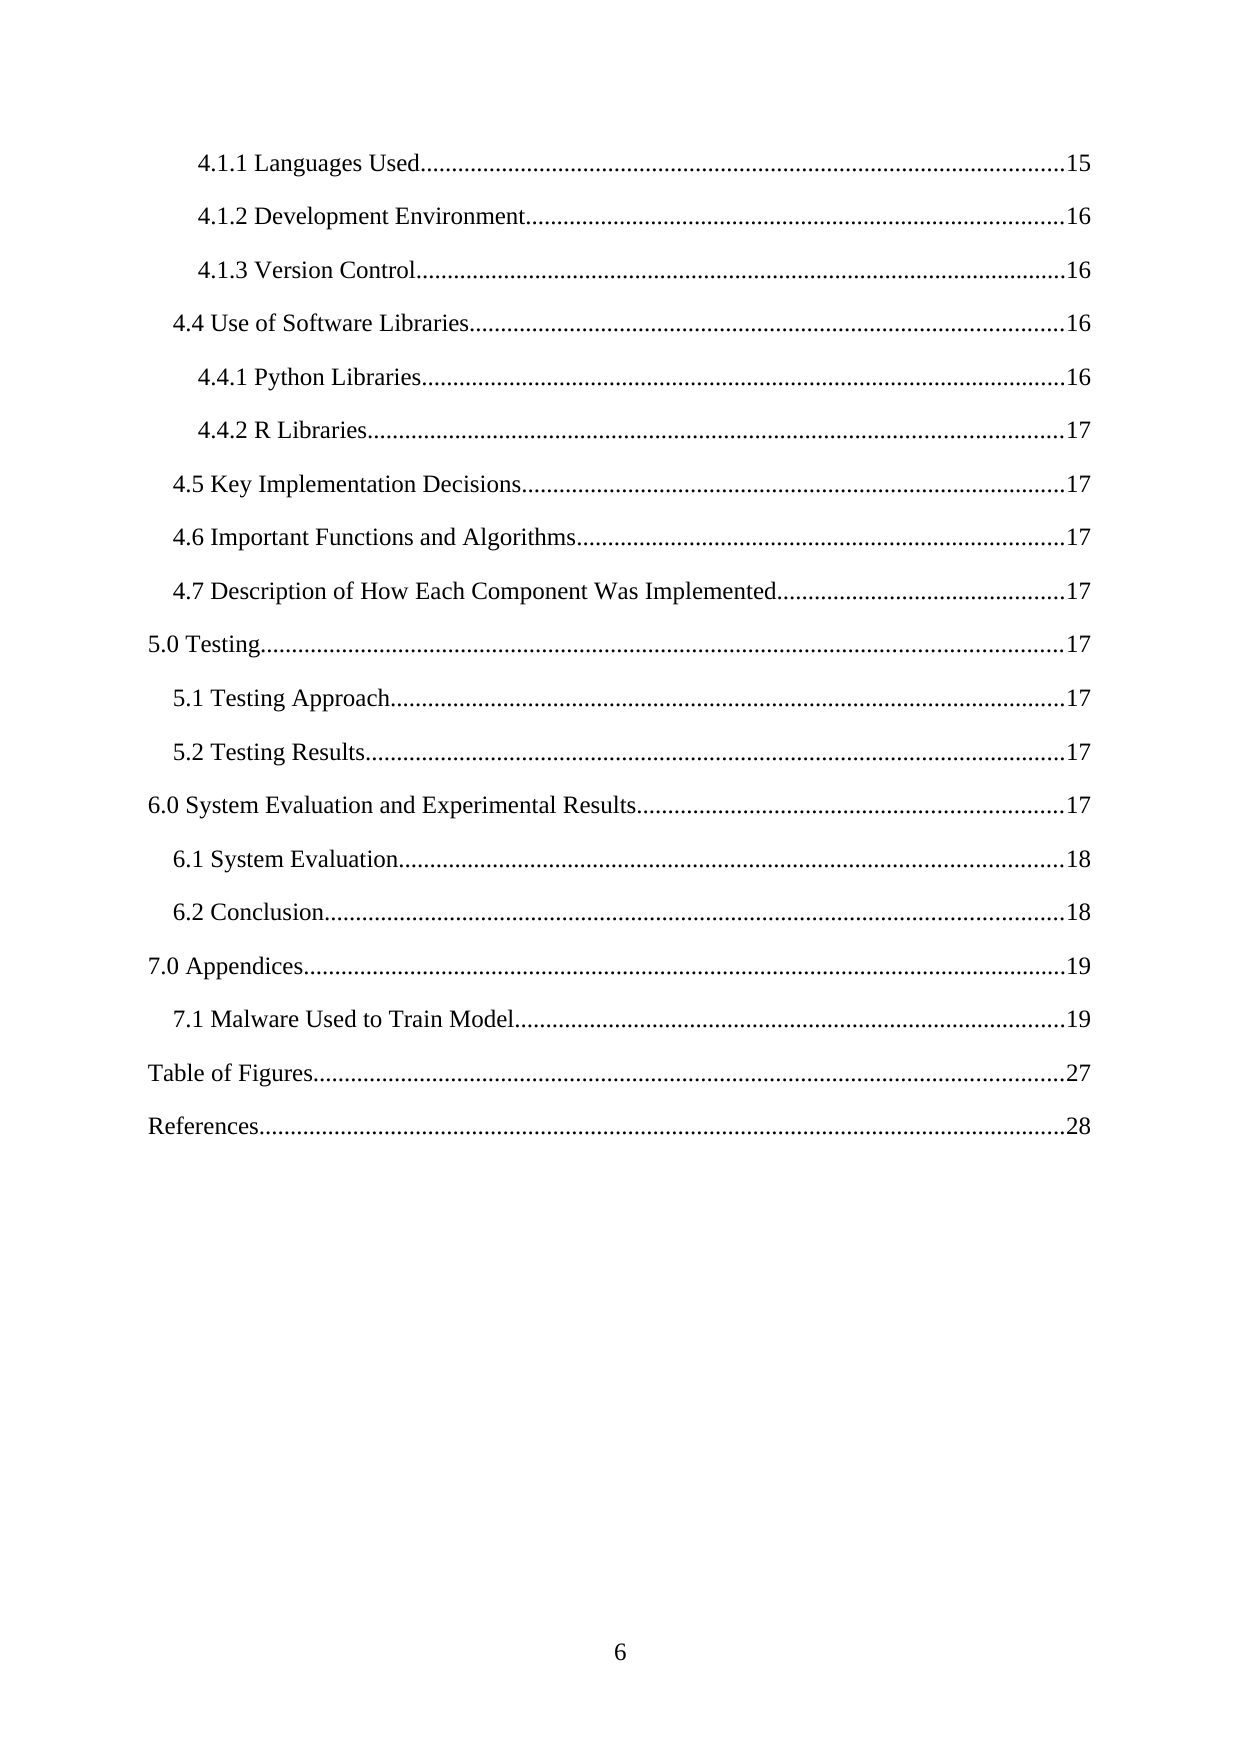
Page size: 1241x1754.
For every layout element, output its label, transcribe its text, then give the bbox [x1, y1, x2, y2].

text Table of Figures 27 [148, 1058, 1092, 1087]
text References 28 [148, 1111, 1092, 1140]
text 6.2 Conclusion 18 [173, 897, 1092, 926]
text 5.2 Testing Results 17 [173, 737, 1092, 765]
text 4.4 Use of Software Libraries 16 [173, 308, 1092, 337]
text 7.0 Appendices 19 [148, 951, 1092, 979]
text 4.1.1 Languages Used 15 [198, 148, 1092, 176]
text 4.1.2 Development Environment 16 [198, 201, 1092, 230]
text 5.1 Testing Approach 17 [173, 683, 1092, 712]
text 4.1.3 Version Control 16 [198, 255, 1092, 283]
text 4.4.2 R Libraries 17 [198, 415, 1092, 444]
text 4.5 Key Implementation Decisions 17 [173, 469, 1092, 498]
text 4.7 Description of How Each Component Was Implemented 17 [173, 576, 1092, 605]
text 6.0 System Evaluation and Experimental Results 17 [148, 790, 1092, 819]
text 4.4.1 Python Libraries 16 [198, 362, 1092, 391]
text 7.1 Malware Used to Train Model 19 [173, 1004, 1092, 1033]
text 4.6 Important Functions and Algorithms 17 [173, 522, 1092, 551]
text 5.0 Testing 17 [148, 629, 1092, 658]
text 6.1 System Evaluation 18 [173, 844, 1092, 872]
